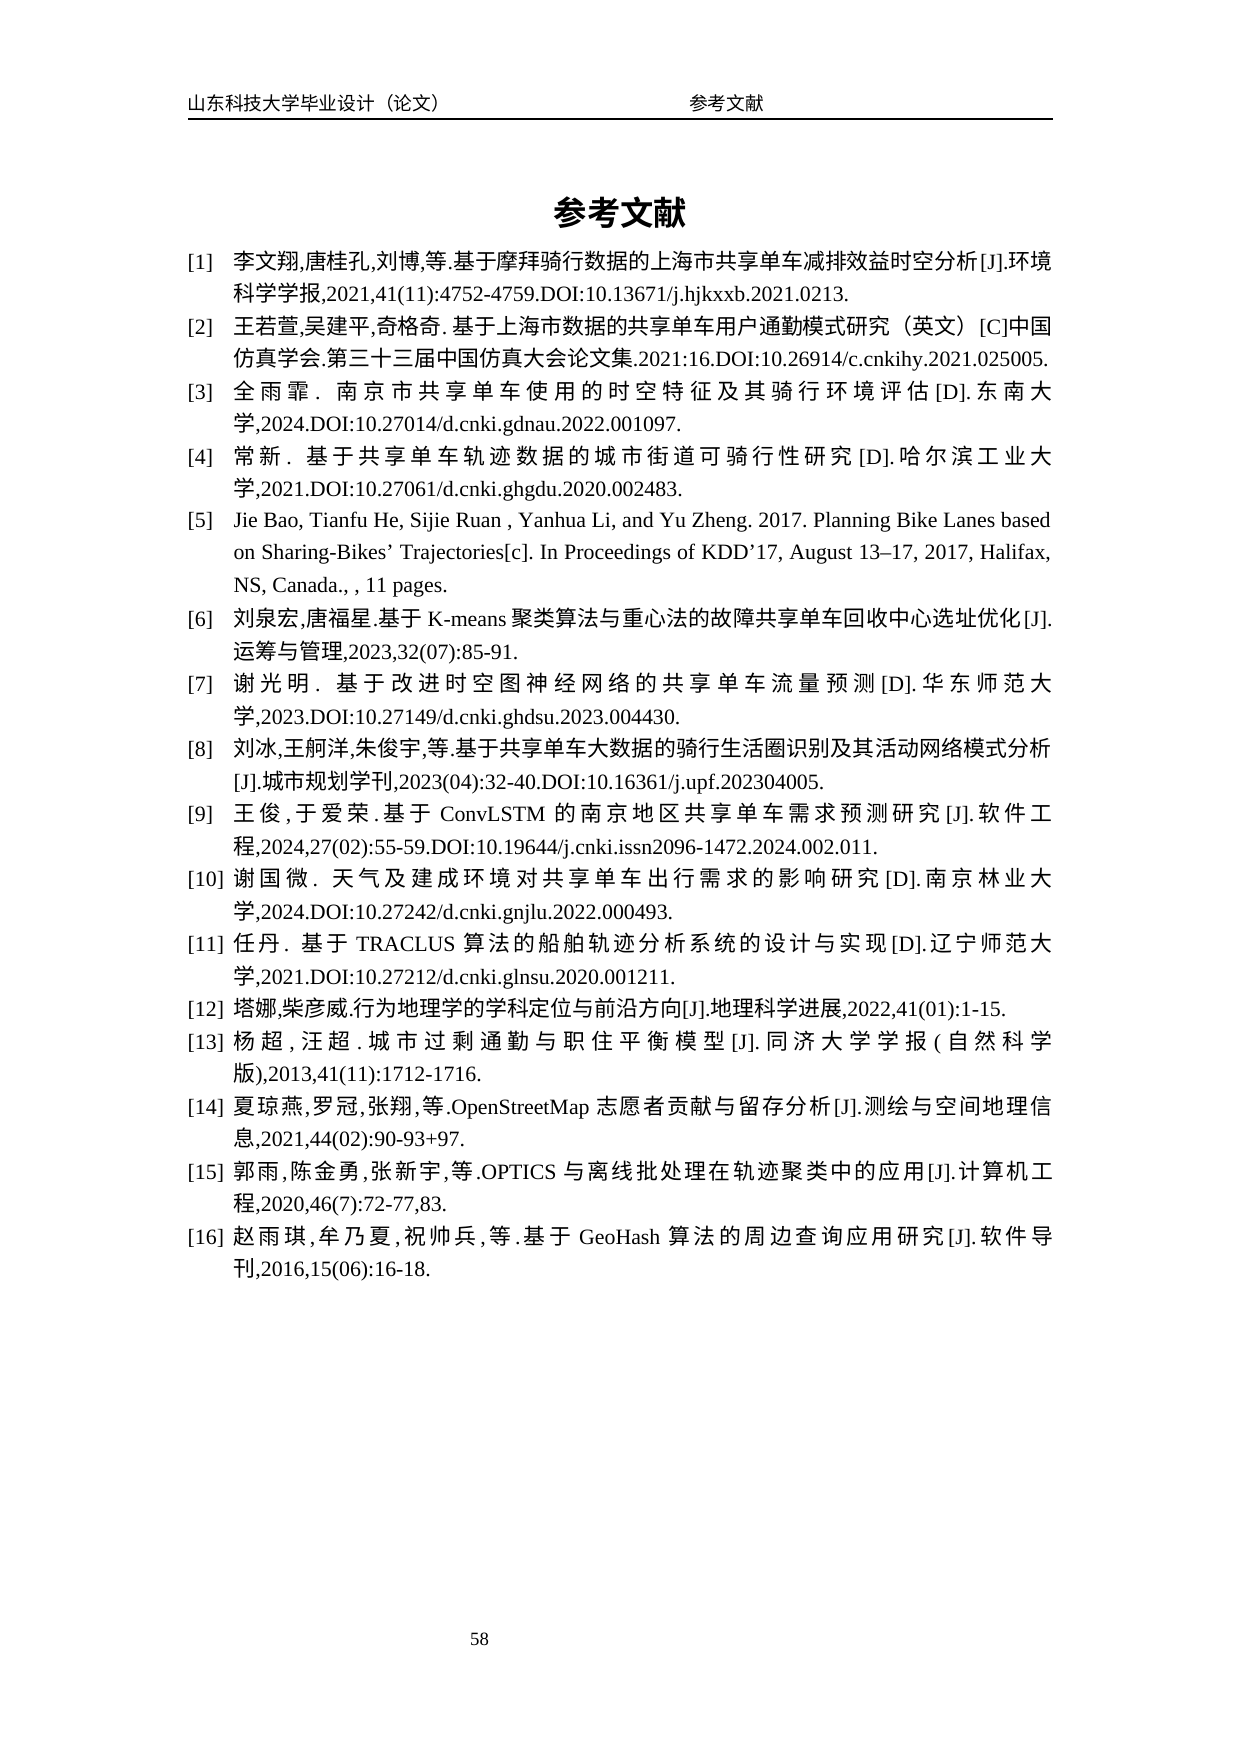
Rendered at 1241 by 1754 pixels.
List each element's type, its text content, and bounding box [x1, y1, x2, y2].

list 谢国微. 天气及建成环境对共享单车出行需求的影响研究[D].南京林业大学,2024.DOI:10.27242/d.cnki.gnjlu.2022.000493. [187, 861, 1053, 926]
list 刘泉宏,唐福星.基于K-means聚类算法与重心法的故障共享单车回收中心选址优化[J].运筹与管理,2023,32(07):85-91. [187, 601, 1053, 666]
list 赵雨琪,牟乃夏,祝帅兵,等.基于GeoHash算法的周边查询应用研究[J].软件导刊,2016,15(06):16-18. [187, 1218, 1053, 1283]
text 参考文献 [187, 178, 1053, 243]
list 刘冰,王舸洋,朱俊宇,等.基于共享单车大数据的骑行生活圈识别及其活动网络模式分析[J].城市规划学刊,2023(04):32-40.DOI:10.16361/j.upf.202304005. [187, 731, 1053, 796]
list 夏琼燕,罗冠,张翔,等.OpenStreetMap志愿者贡献与留存分析[J].测绘与空间地理信息,2021,44(02):90-93+97. [187, 1088, 1053, 1153]
list 常新. 基于共享单车轨迹数据的城市街道可骑行性研究[D].哈尔滨工业大学,2021.DOI:10.27061/d.cnki.ghgdu.2020.002483. [187, 438, 1053, 503]
list 谢光明. 基于改进时空图神经网络的共享单车流量预测[D].华东师范大学,2023.DOI:10.27149/d.cnki.ghdsu.2023.004430. [187, 666, 1053, 731]
list 郭雨,陈金勇,张新宇,等.OPTICS与离线批处理在轨迹聚类中的应用[J].计算机工程,2020,46(7):72-77,83. [187, 1153, 1053, 1218]
list 杨超,汪超.城市过剩通勤与职住平衡模型[J].同济大学学报(自然科学版),2013,41(11):1712-1716. [187, 1023, 1053, 1088]
list 李文翔,唐桂孔,刘博,等.基于摩拜骑行数据的上海市共享单车减排效益时空分析[J].环境科学学报,2021,41(11):4752-4759.DOI:10.13671/j.hjkxxb.2021.0213. [187, 243, 1053, 308]
list 全雨霏. 南京市共享单车使用的时空特征及其骑行环境评估[D].东南大学,2024.DOI:10.27014/d.cnki.gdnau.2022.001097. [187, 373, 1053, 438]
list Jie Bao, Tianfu He, Sijie Ruan , Yanhua Li, and Yu Zheng. 2017. Planning Bike Lanes based on Sharing-Bikes’ Trajectories[c]. In Proceedings of KDD’17, August 13–17, 2017, Halifax, NS, Canada., , 11 pages. [187, 503, 1053, 601]
list 王俊,于爱荣.基于ConvLSTM的南京地区共享单车需求预测研究[J].软件工程,2024,27(02):55-59.DOI:10.19644/j.cnki.issn2096-1472.2024.002.011. [187, 796, 1053, 861]
list 王若萱,吴建平,奇格奇. 基于上海市数据的共享单车用户通勤模式研究（英文）[C]中国仿真学会.第三十三届中国仿真大会论文集.2021:16.DOI:10.26914/c.cnkihy.2021.025005. [187, 308, 1053, 373]
list 任丹. 基于TRACLUS算法的船舶轨迹分析系统的设计与实现[D].辽宁师范大学,2021.DOI:10.27212/d.cnki.glnsu.2020.001211. [187, 926, 1053, 991]
list 塔娜,柴彦威.行为地理学的学科定位与前沿方向[J].地理科学进展,2022,41(01):1-15. [187, 991, 1053, 1023]
